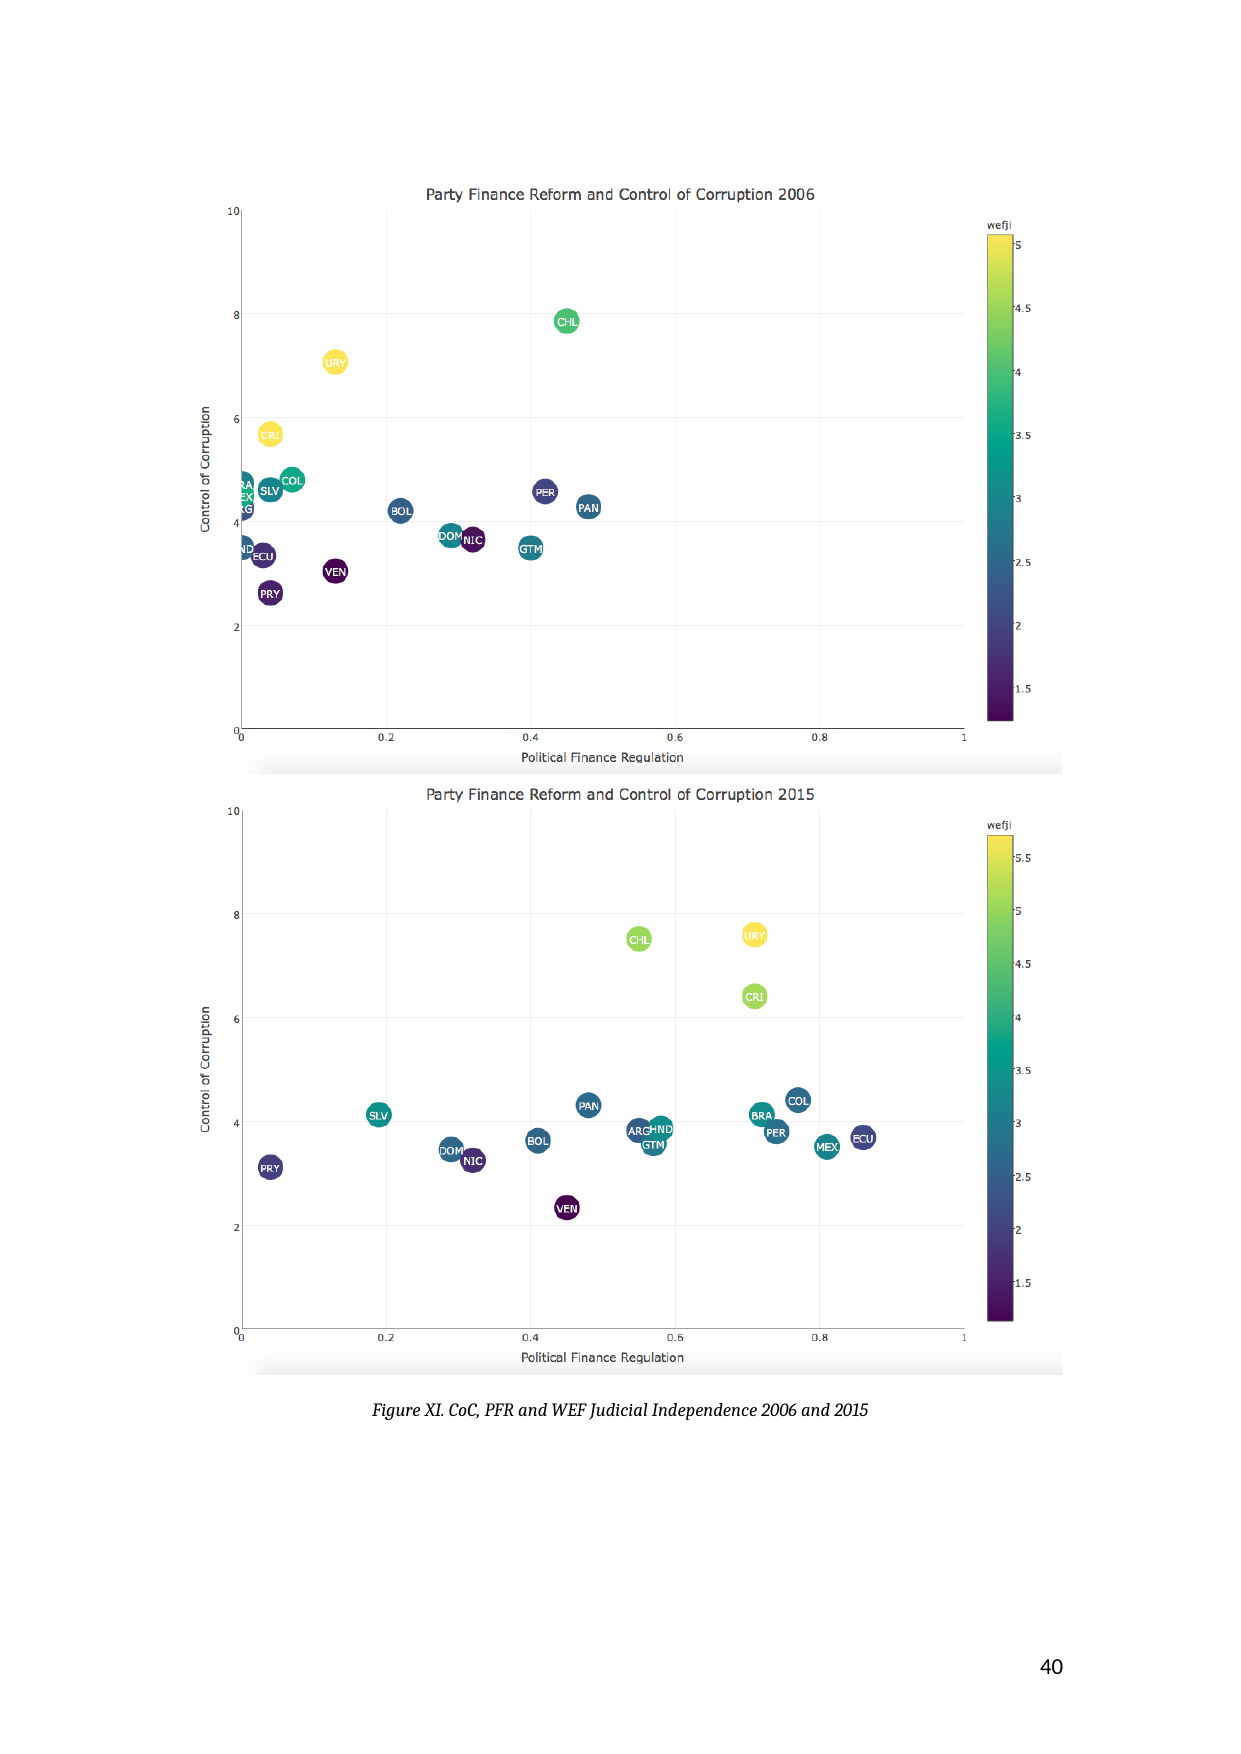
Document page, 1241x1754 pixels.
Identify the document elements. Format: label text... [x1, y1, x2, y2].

text Figure XI. CoC, PFR and WEF Judicial Independence 2006 and 2015 [177, 1399, 1063, 1421]
picture [178, 777, 1063, 1375]
picture [178, 177, 1063, 774]
